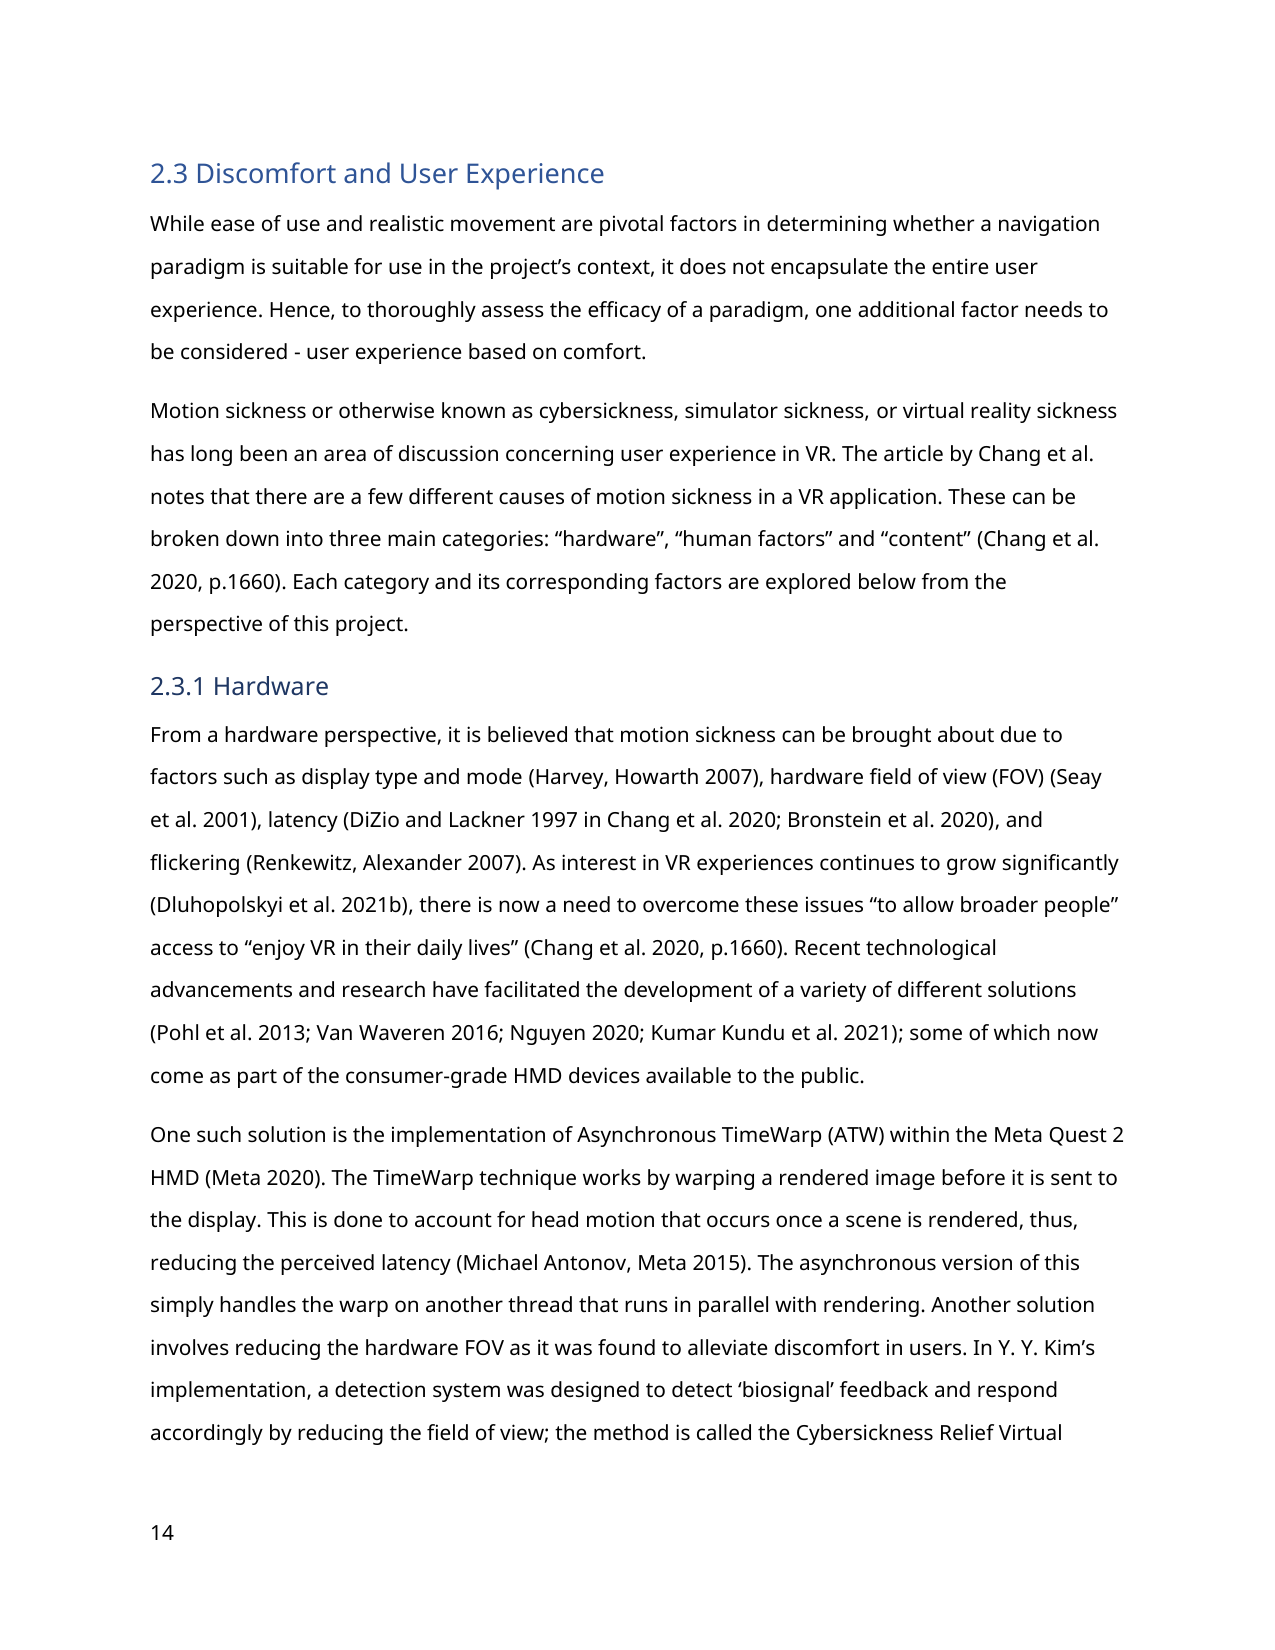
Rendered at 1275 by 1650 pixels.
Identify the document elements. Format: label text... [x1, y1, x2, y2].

text While ease of use and realistic movement are pivotal factors in determining whether a navigation paradigm is suitable for use in the project’s context, it does not encapsulate the entire user experience. Hence, to thoroughly assess the efficacy of a paradigm, one additional factor needs to be considered - user experience based on comfort. [150, 209, 1125, 366]
text Motion sickness or otherwise known as cybersickness, simulator sickness, or virtual reality sickness has long been an area of discussion concerning user experience in VR. The article by Chang et al. notes that there are a few different causes of motion sickness in a VR application. These can be broken down into three main categories: “hardware”, “human factors” and “content” . Each category and its corresponding factors are explored below from the perspective of this project. [150, 397, 1125, 638]
subtitle 2.3 Discomfort and User Experience [150, 154, 1125, 191]
text From a hardware perspective, it is believed that motion sickness can be brought about due to factors such as display type and mode , hardware field of view (FOV) , latency , and flickering . As interest in VR experiences continues to grow significantly , there is now a need to overcome these issues “to allow broader people” access to “enjoy VR in their daily lives” . Recent technological advancements and research have facilitated the development of a variety of different solutions ; some of which now come as part of the consumer-grade HMD devices available to the public. [150, 720, 1125, 1089]
subtitle 2.3.1 Hardware [150, 669, 1125, 703]
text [150, 1120, 1125, 1447]
